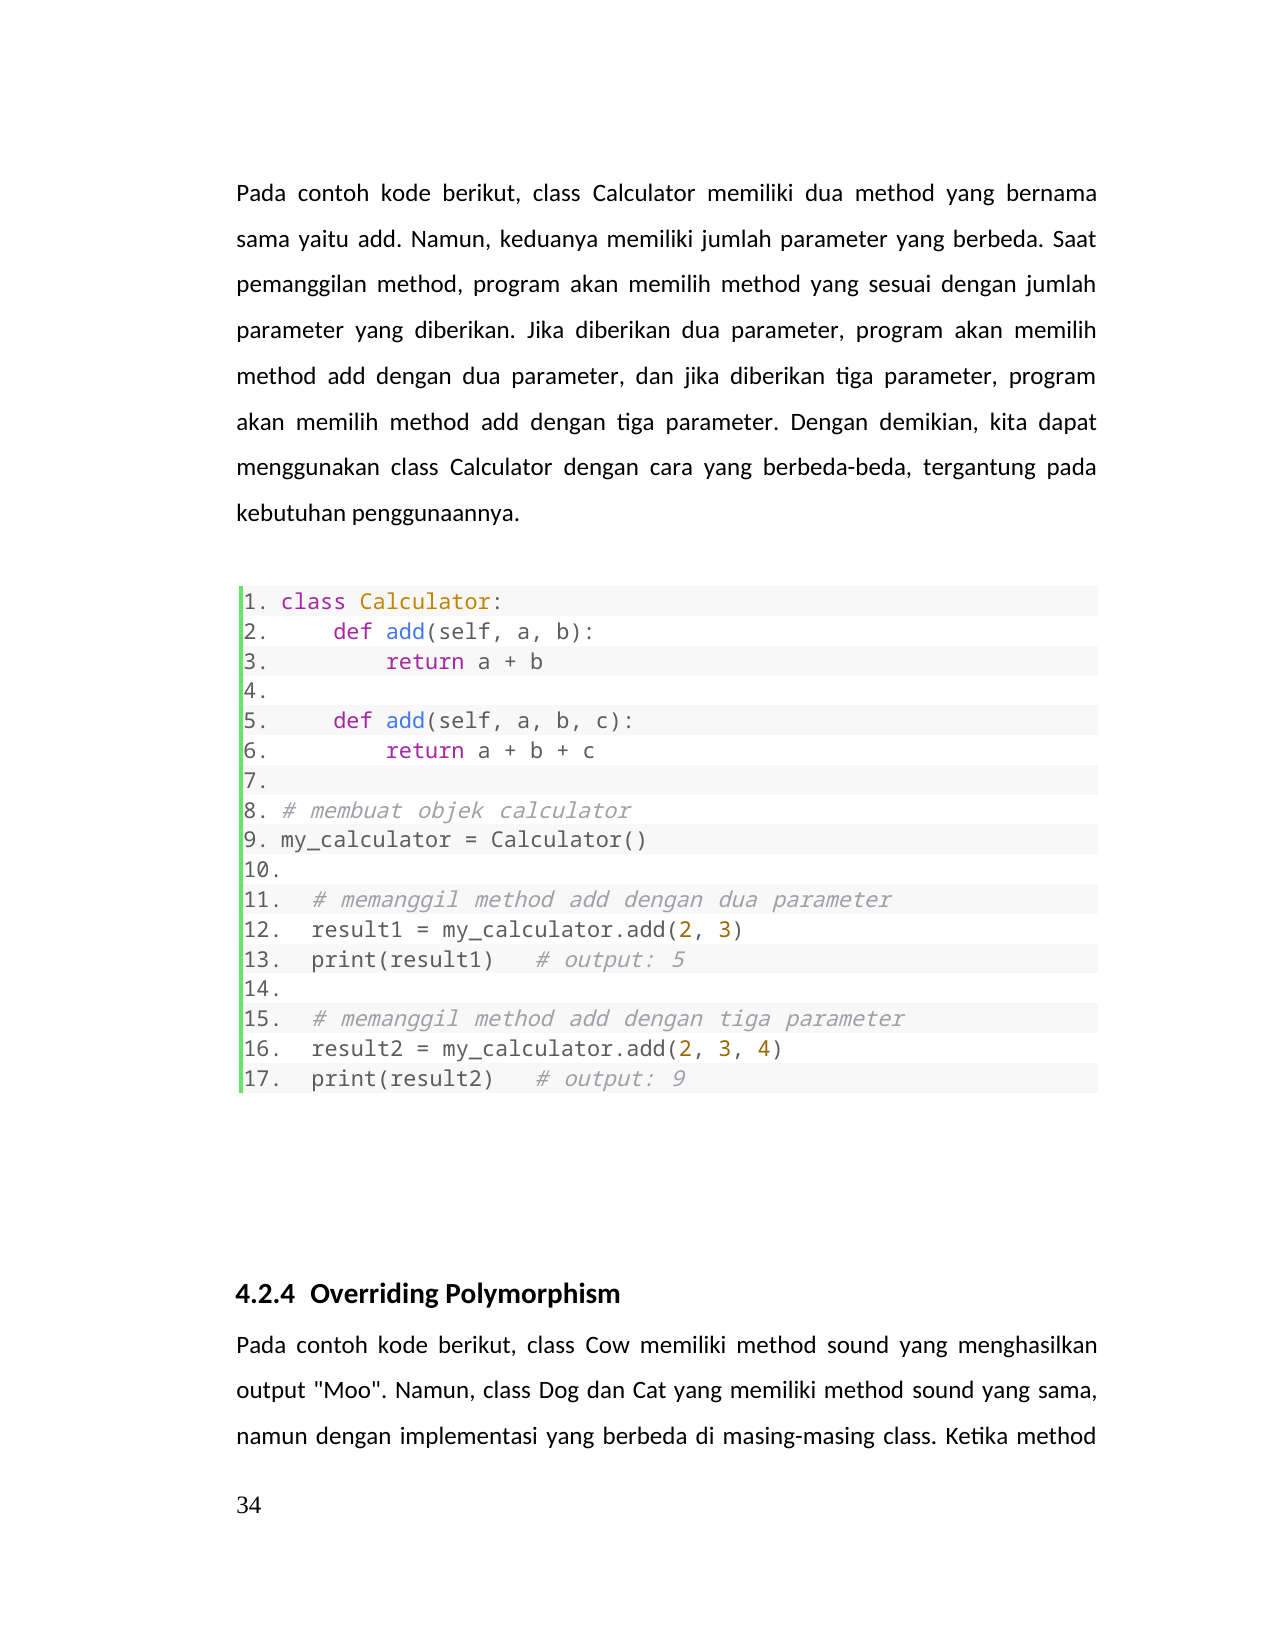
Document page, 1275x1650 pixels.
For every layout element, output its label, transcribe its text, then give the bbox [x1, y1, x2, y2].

list result1 = my_calculator.add(2, 3) [243, 914, 1098, 944]
list def add(self, a, b): [243, 616, 1098, 646]
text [236, 1329, 1098, 1451]
list print(result2) # output: 9 [243, 1063, 1098, 1093]
list my_calculator = Calculator() [243, 824, 1098, 854]
text Pada contoh kode berikut, class Calculator memiliki dua method yang bernama sama yaitu add. Namun, keduanya memiliki jumlah parameter yang berbeda. Saat pemanggilan method, program akan memilih method yang sesuai dengan jumlah parameter yang diberikan. Jika diberikan dua parameter, program akan memilih method add dengan dua parameter, dan jika diberikan tiga parameter, program akan memilih method add dengan tiga parameter. Dengan demikian, kita dapat menggunakan class Calculator dengan cara yang berbeda-beda, tergantung pada kebutuhan penggunaannya. [236, 177, 1098, 528]
list return a + b + c [243, 735, 1098, 765]
list # membuat objek calculator [243, 795, 1098, 824]
list # memanggil method add dengan tiga parameter [243, 1003, 1098, 1033]
list print(result1) # output: 5 [243, 944, 1098, 973]
subtitle Overriding Polymorphism [235, 1276, 1098, 1311]
list # memanggil method add dengan dua parameter [243, 884, 1098, 914]
list result2 = my_calculator.add(2, 3, 4) [243, 1033, 1098, 1063]
list return a + b [243, 646, 1098, 676]
list class Calculator: [243, 586, 1098, 616]
list def add(self, a, b, c): [243, 705, 1098, 735]
